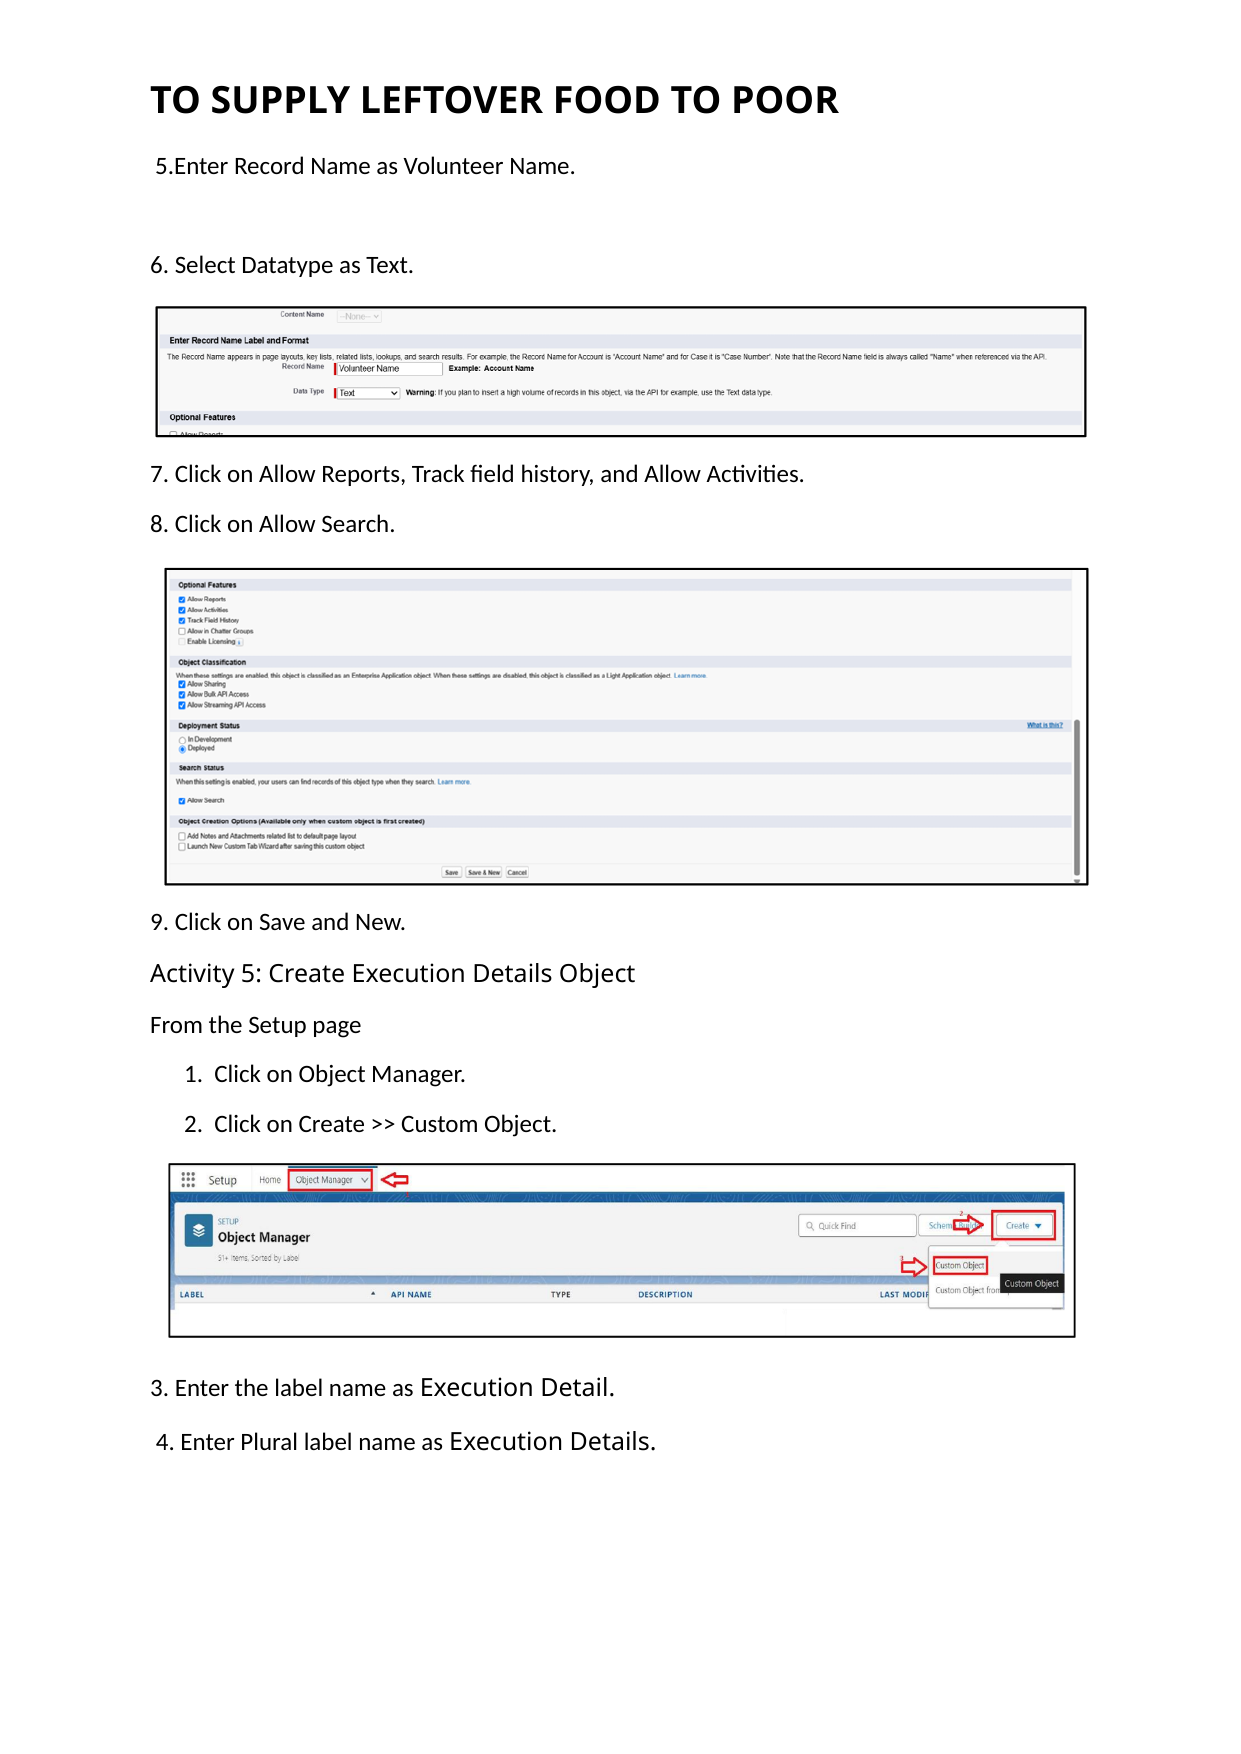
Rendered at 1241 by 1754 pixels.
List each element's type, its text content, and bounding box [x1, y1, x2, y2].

text 8. Click on Allow Search. [150, 508, 1090, 539]
picture [150, 557, 1091, 887]
text 7. Click on Allow Reports, Track field history, and Allow Activities. [150, 459, 1090, 489]
text 1. Click on Object Manager. [150, 1058, 1090, 1089]
text 6. Select Datatype as Text. [150, 249, 1090, 280]
text 9. Click on Save and New. [150, 906, 1090, 936]
text Activity 5: Create Execution Details Object [150, 955, 1090, 989]
text 3. Enter the label name as Execution Detail. [150, 1370, 1090, 1404]
text From the Setup page [150, 1009, 1090, 1039]
text 4. Enter Plural label name as Execution Details. [150, 1423, 1090, 1457]
text 5.Enter Record Name as Volunteer Name. [155, 150, 1090, 181]
picture [150, 298, 1091, 440]
text 2. Click on Create >> Custom Object. [150, 1108, 1090, 1138]
picture [150, 1157, 1091, 1351]
